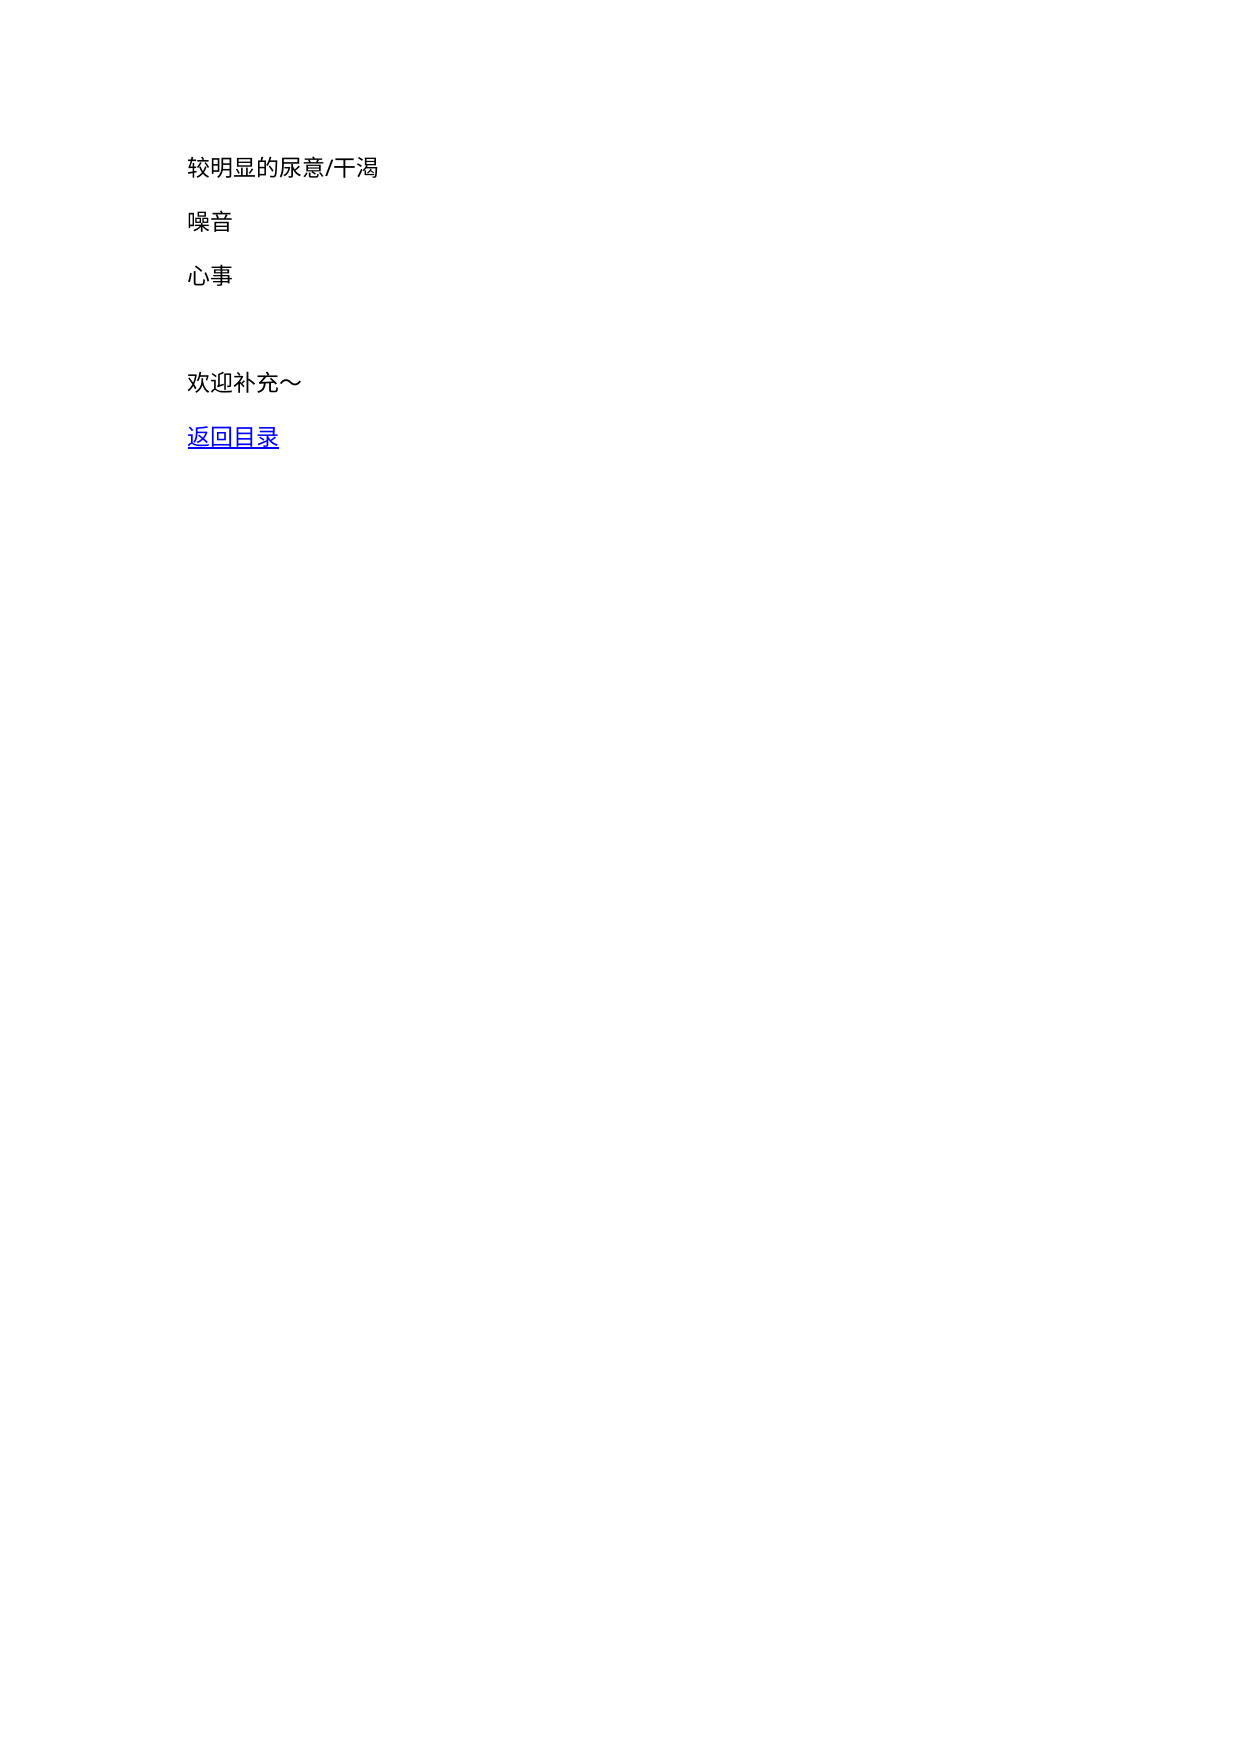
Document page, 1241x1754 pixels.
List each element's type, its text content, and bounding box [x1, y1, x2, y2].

text 返回目录 [187, 418, 1053, 452]
text 噪音 [187, 204, 1053, 237]
text 较明显的尿意/干渴 [187, 150, 1053, 183]
text 心事 [187, 258, 1053, 291]
text 欢迎补充～ [187, 364, 1053, 398]
